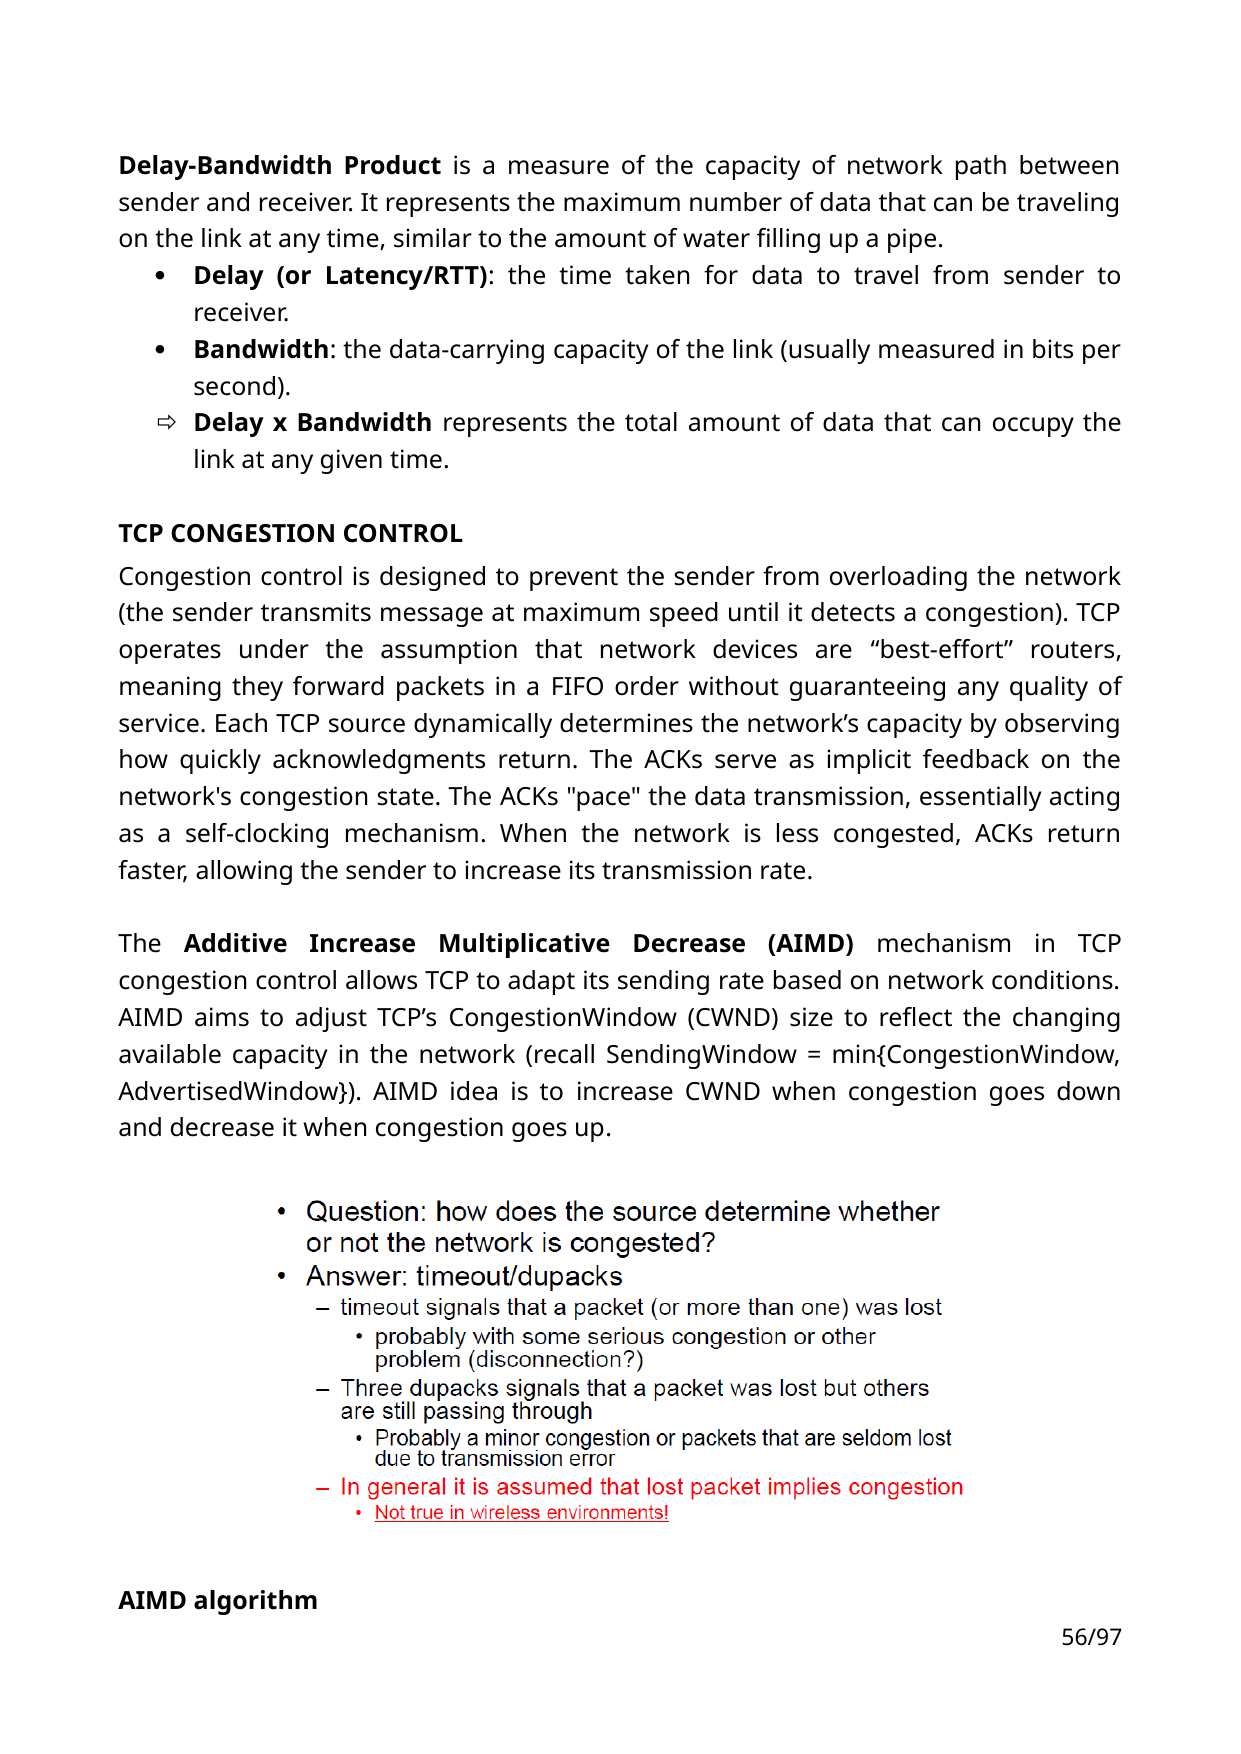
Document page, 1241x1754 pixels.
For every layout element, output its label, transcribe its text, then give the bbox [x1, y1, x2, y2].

text TCP CONGESTION CONTROL [118, 515, 1122, 549]
text Congestion control is designed to prevent the sender from overloading the network (the sender transmits message at maximum speed until it detects a congestion). TCP operates under the assumption that network devices are “best-effort” routers, meaning they forward packets in a FIFO order without guaranteeing any quality of service. Each TCP source dynamically determines the network’s capacity by observing how quickly acknowledgments return. The ACKs serve as implicit feedback on the network's congestion state. The ACKs "pace" the data transmission, essentially acting as a self-clocking mechanism. When the network is less congested, ACKs return faster, allowing the sender to increase its transmission rate. [118, 558, 1122, 887]
list Bandwidth: the data-carrying capacity of the link (usually measured in bits per second). [156, 331, 1122, 402]
text Delay-Bandwidth Product is a measure of the capacity of network path between sender and receiver. It represents the maximum number of data that can be traveling on the link at any time, similar to the amount of water filling up a pipe. [118, 148, 1122, 255]
text AIMD algorithm [118, 1583, 1122, 1617]
picture [267, 1183, 973, 1544]
list Delay (or Latency/RTT): the time taken for data to travel from sender to receiver. [156, 258, 1122, 329]
text The Additive Increase Multiplicative Decrease (AIMD) mechanism in TCP congestion control allows TCP to adapt its sending rate based on network conditions. AIMD aims to adjust TCP’s CongestionWindow (CWND) size to reflect the changing available capacity in the network (recall SendingWindow = min{CongestionWindow, AdvertisedWindow}). AIMD idea is to increase CWND when congestion goes down and decrease it when congestion goes up. [118, 926, 1122, 1144]
list Delay x Bandwidth represents the total amount of data that can occupy the link at any given time. [156, 405, 1122, 476]
